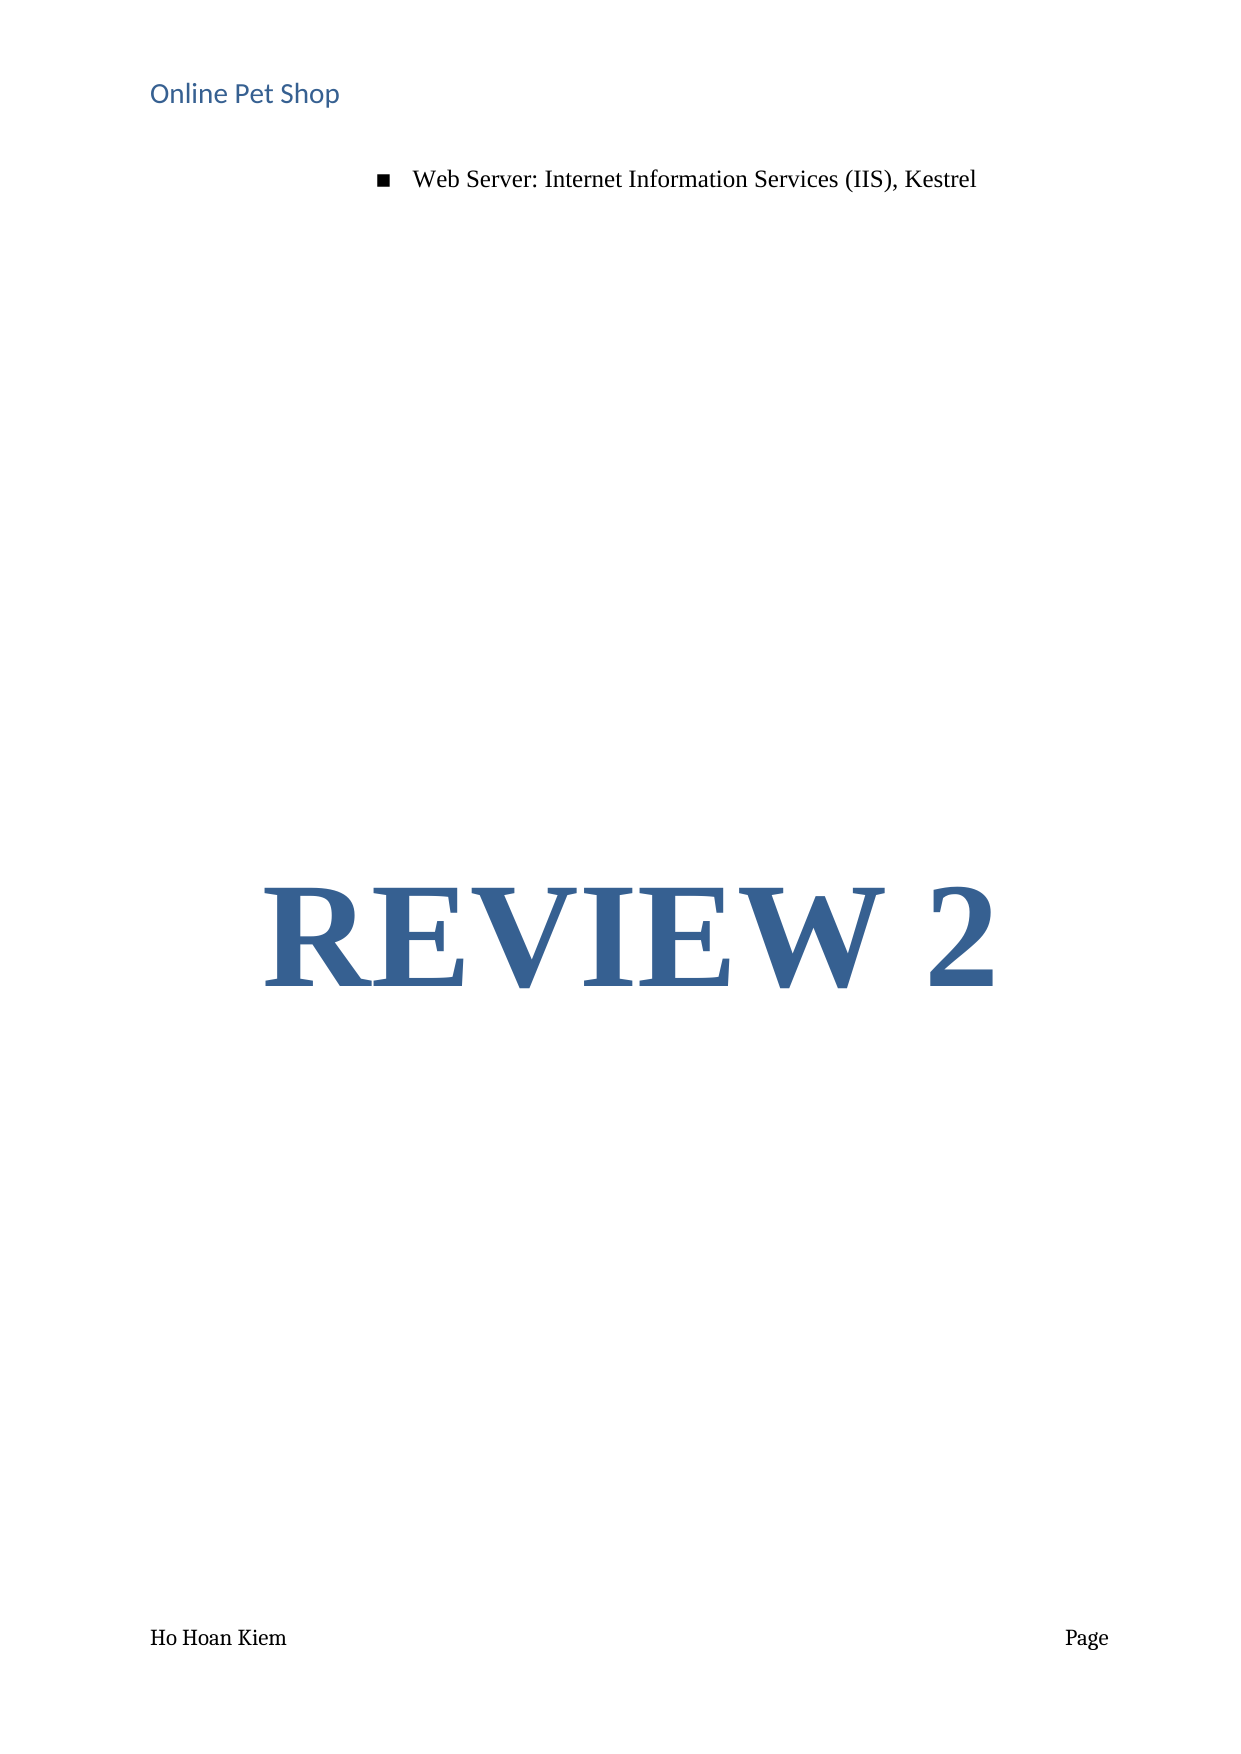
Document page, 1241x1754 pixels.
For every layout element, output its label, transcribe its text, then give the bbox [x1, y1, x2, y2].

list Web Server: Internet Information Services (IIS), Kestrel [375, 150, 1090, 201]
list REVIEW 2 [262, 846, 1090, 1019]
